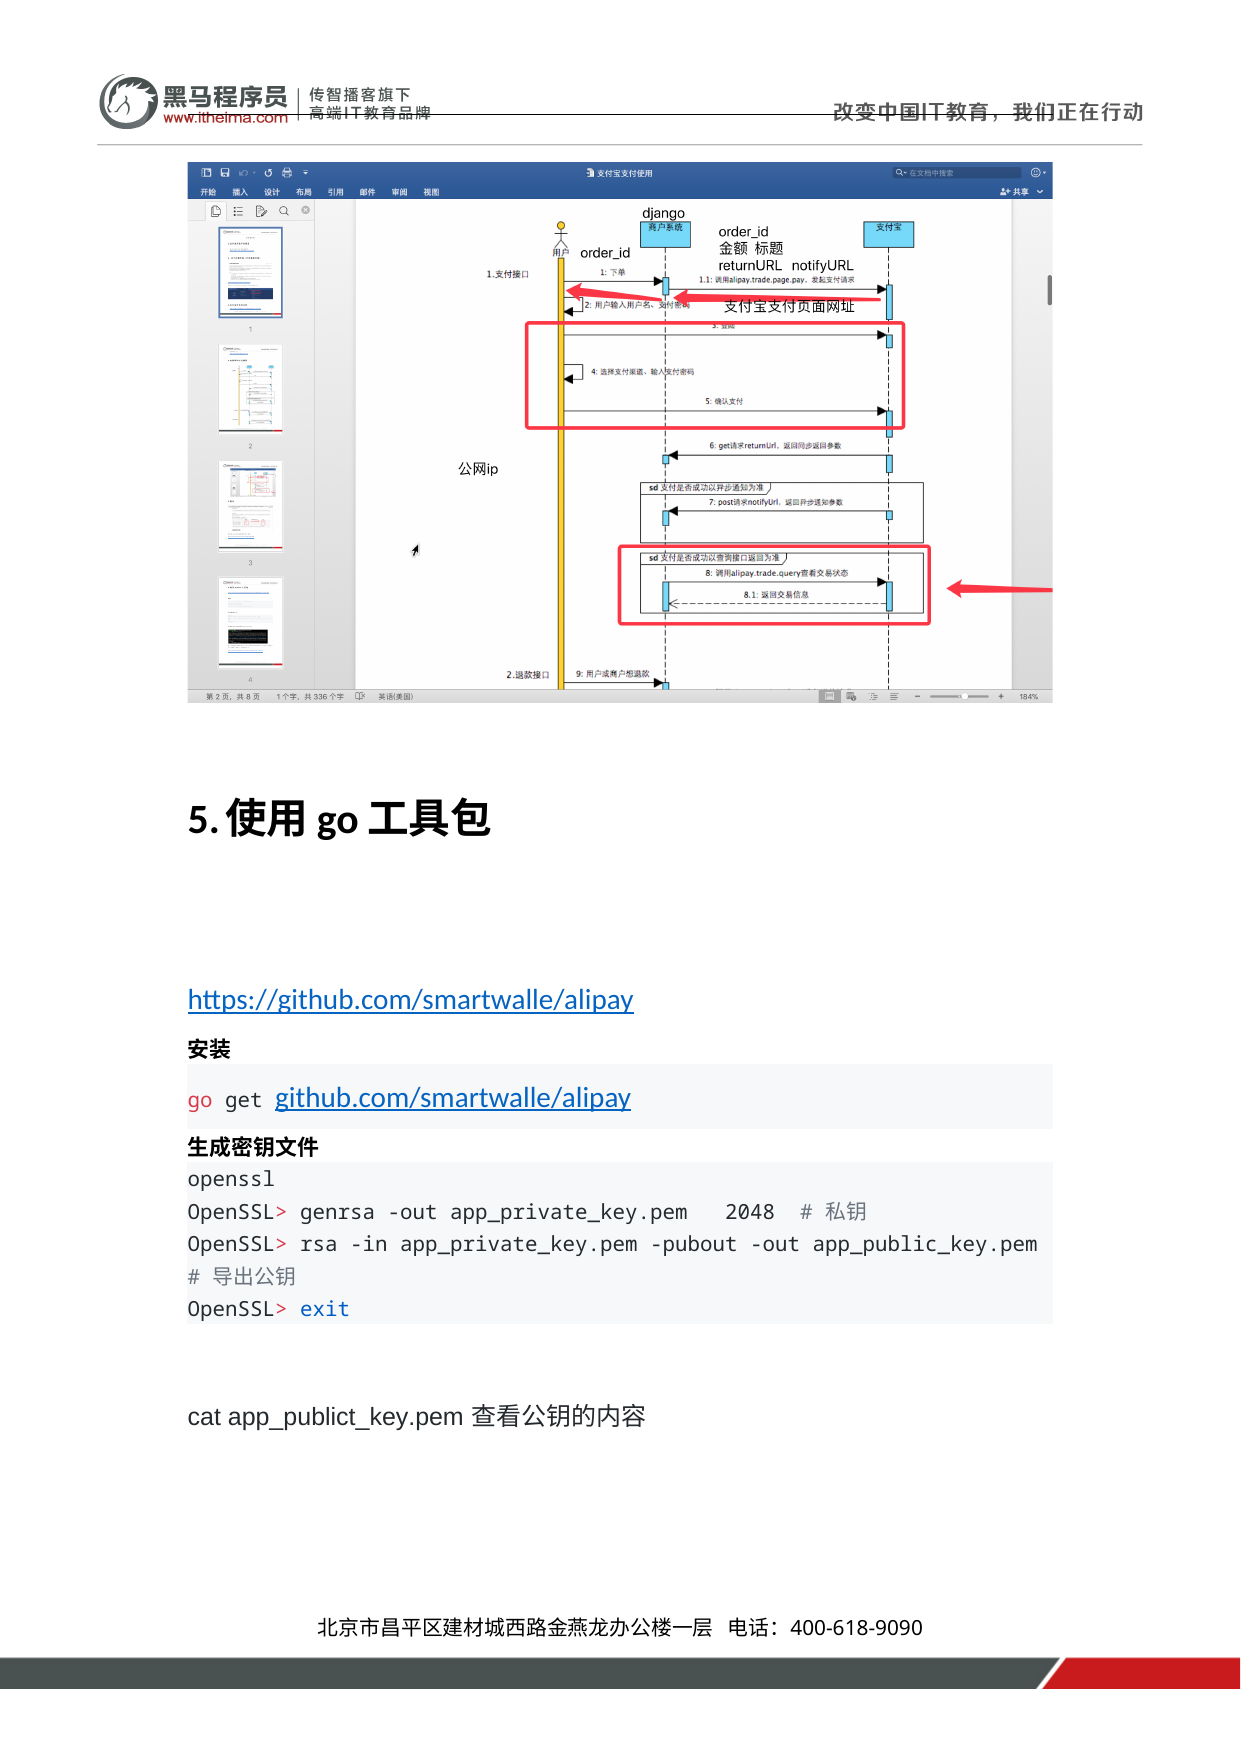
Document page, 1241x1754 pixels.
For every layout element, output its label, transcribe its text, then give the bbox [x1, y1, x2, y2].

text OpenSSL> genrsa -out app_private_key.pem 2048 # 私钥 [187, 1194, 1053, 1227]
text OpenSSL> rsa -in app_private_key.pem -pubout -out app_public_key.pem # 导出公钥 [187, 1227, 1053, 1292]
text https://github.com/smartwalle/alipay [187, 967, 1053, 1032]
text cat app_publict_key.pem 查看公钥的内容 [187, 1382, 1053, 1447]
subtitle 使用go工具包 [187, 782, 1053, 847]
text openssl [187, 1162, 1053, 1194]
picture [0, 1599, 1241, 1689]
text OpenSSL> exit [187, 1292, 1053, 1324]
text 安装 [187, 1032, 1053, 1064]
text go get github.com/smartwalle/alipay [187, 1064, 1053, 1129]
picture [0, 3, 1241, 153]
picture [187, 162, 1053, 703]
text 生成密钥文件 [187, 1129, 1053, 1162]
